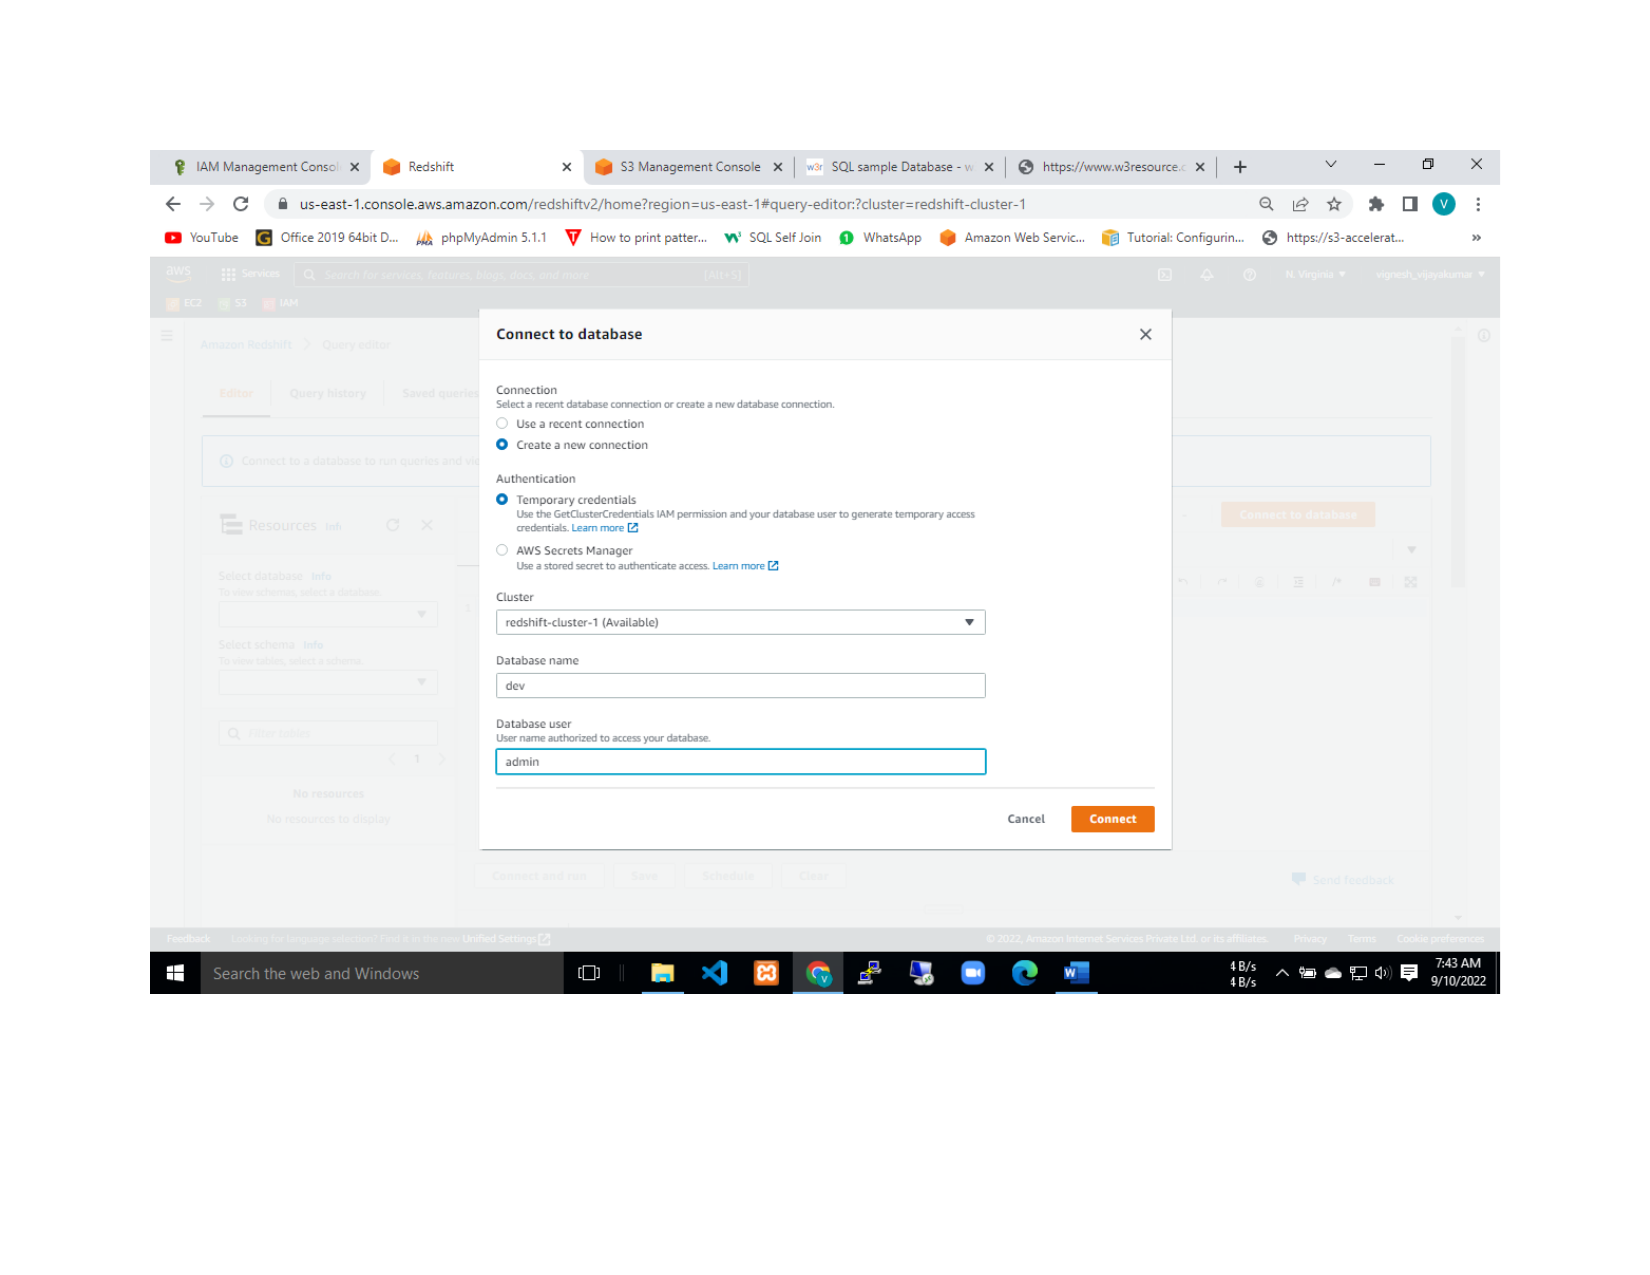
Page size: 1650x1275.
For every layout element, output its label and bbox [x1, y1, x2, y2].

picture [150, 150, 1500, 994]
